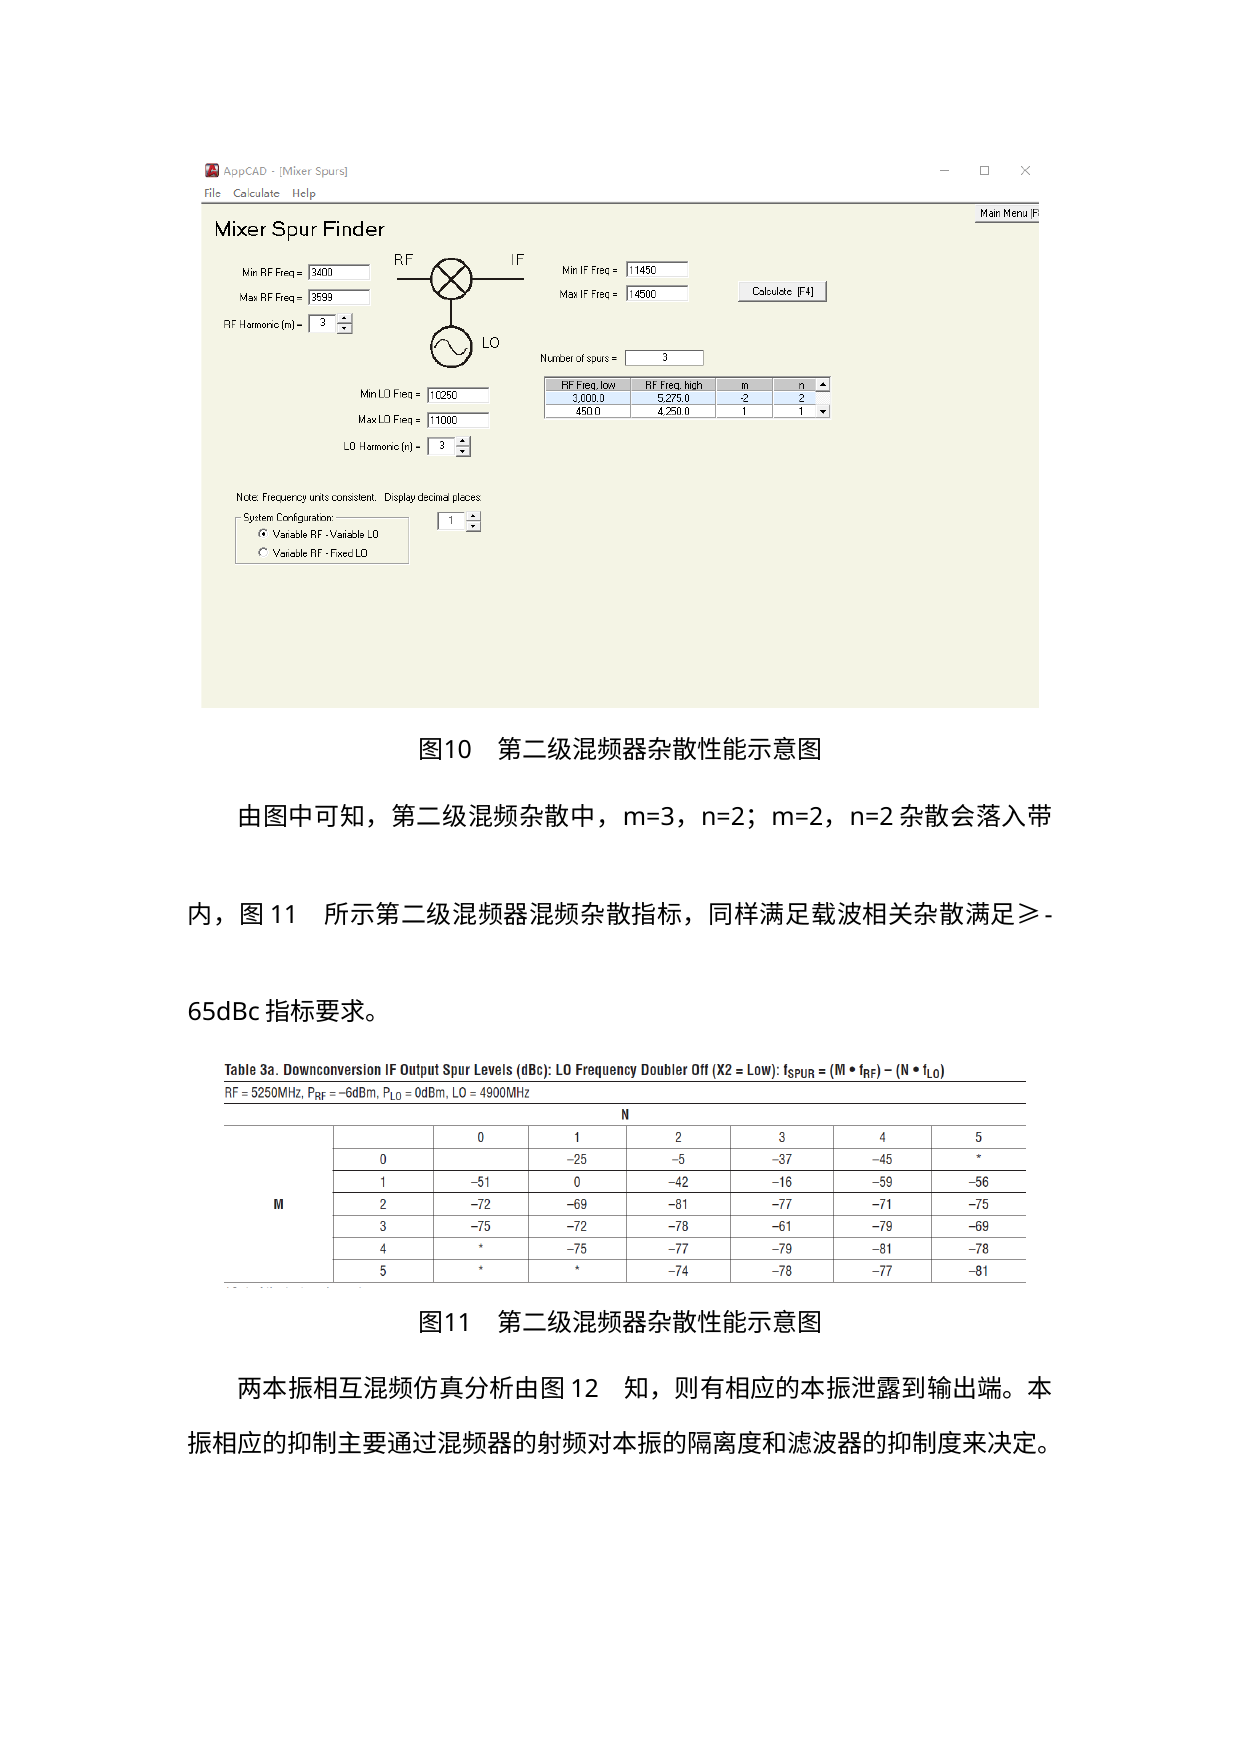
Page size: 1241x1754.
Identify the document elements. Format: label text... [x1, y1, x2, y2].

text 两本振相互混频仿真分析由图12知，则有相应的本振泄露到输出端。本振相应的抑制主要通过混频器的射频对本振的隔离度和滤波器的抑制度来决定。 [187, 1369, 1053, 1459]
list 第二级混频器杂散性能示意图 [187, 731, 1053, 766]
list 第二级混频器杂散性能示意图 [187, 1305, 1053, 1339]
picture [209, 1060, 1031, 1288]
picture [201, 162, 1039, 708]
text 由图中可知，第二级混频杂散中，m=3，n=2；m=2，n=2杂散会落入带内，图11所示第二级混频器混频杂散指标，同样满足载波相关杂散满足≥-65dBc指标要求。 [187, 782, 1053, 1042]
